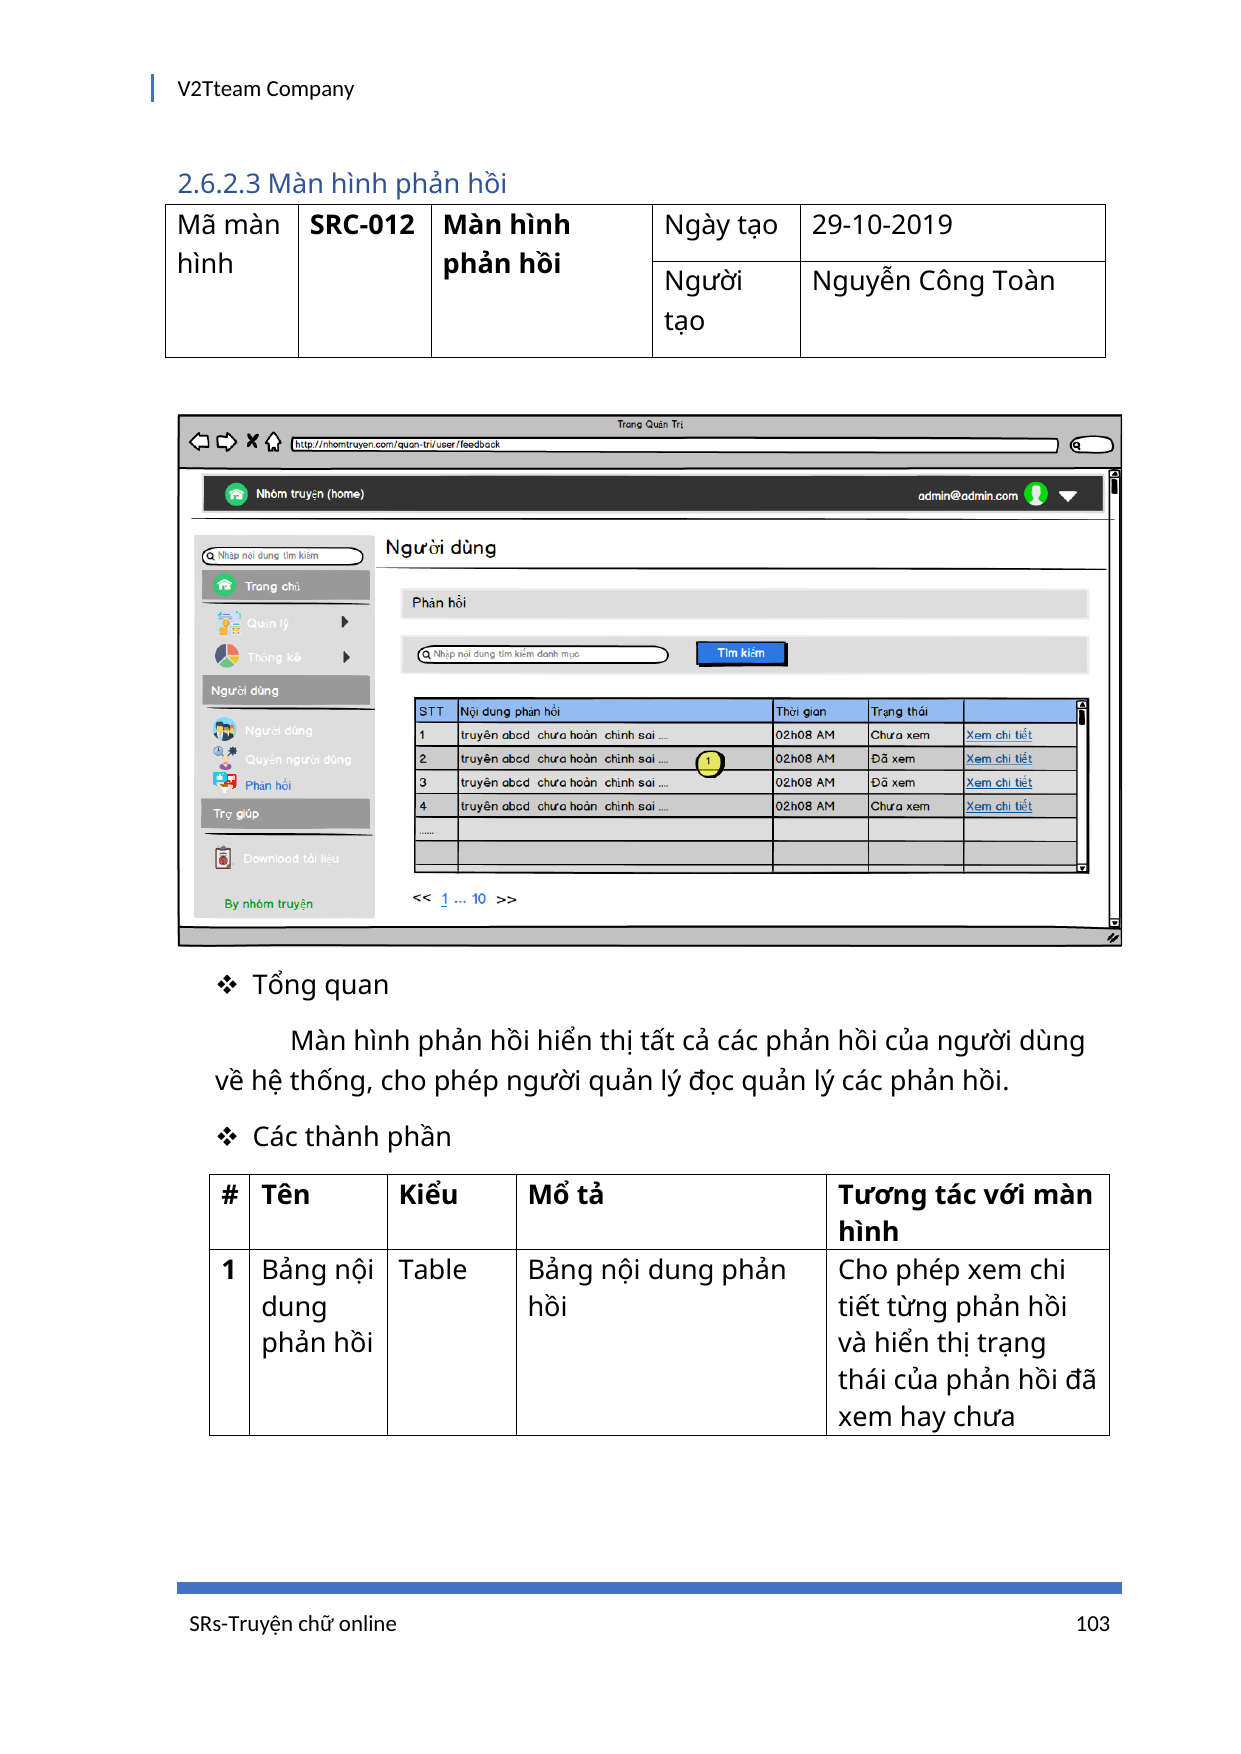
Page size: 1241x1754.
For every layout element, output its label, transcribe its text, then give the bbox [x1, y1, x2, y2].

list Các thành phần [215, 1118, 1122, 1155]
table_cell Table [388, 1250, 516, 1434]
table_header 29-10-2019 [801, 205, 1105, 261]
table_header Tương tác với màn hình [827, 1175, 1109, 1249]
table_header Mã màn hình [166, 205, 298, 357]
table_header # [210, 1175, 249, 1249]
picture [177, 414, 1123, 947]
table_header SRC-012 [299, 205, 431, 357]
table_cell Bảng nội dung phản hồi [250, 1250, 387, 1434]
table_cell Cho phép xem chi tiết từng phản hồi và hiển thị trạng thái của phản hồi đã xem hay chưa [827, 1250, 1109, 1434]
table_cell Bảng nội dung phản hồi [517, 1250, 826, 1434]
table_header Màn hình phản hồi [432, 205, 652, 357]
table_cell 1 [210, 1250, 249, 1434]
table_header Mổ tả [517, 1175, 826, 1249]
table_cell Nguyễn Công Toàn [801, 262, 1105, 357]
table_cell Người tạo [653, 262, 800, 357]
table_header Kiểu [388, 1175, 516, 1249]
subtitle Màn hình phản hồi [177, 164, 1122, 201]
list Tổng quan [215, 965, 1122, 1002]
text Màn hình phản hồi hiển thị tất cả các phản hồi của người dùng về hệ thống, cho phép người quản lý đọc quản lý các phản hồi. [215, 1022, 1122, 1098]
table_header Tên [250, 1175, 387, 1249]
table_header Ngày tạo [653, 205, 800, 261]
